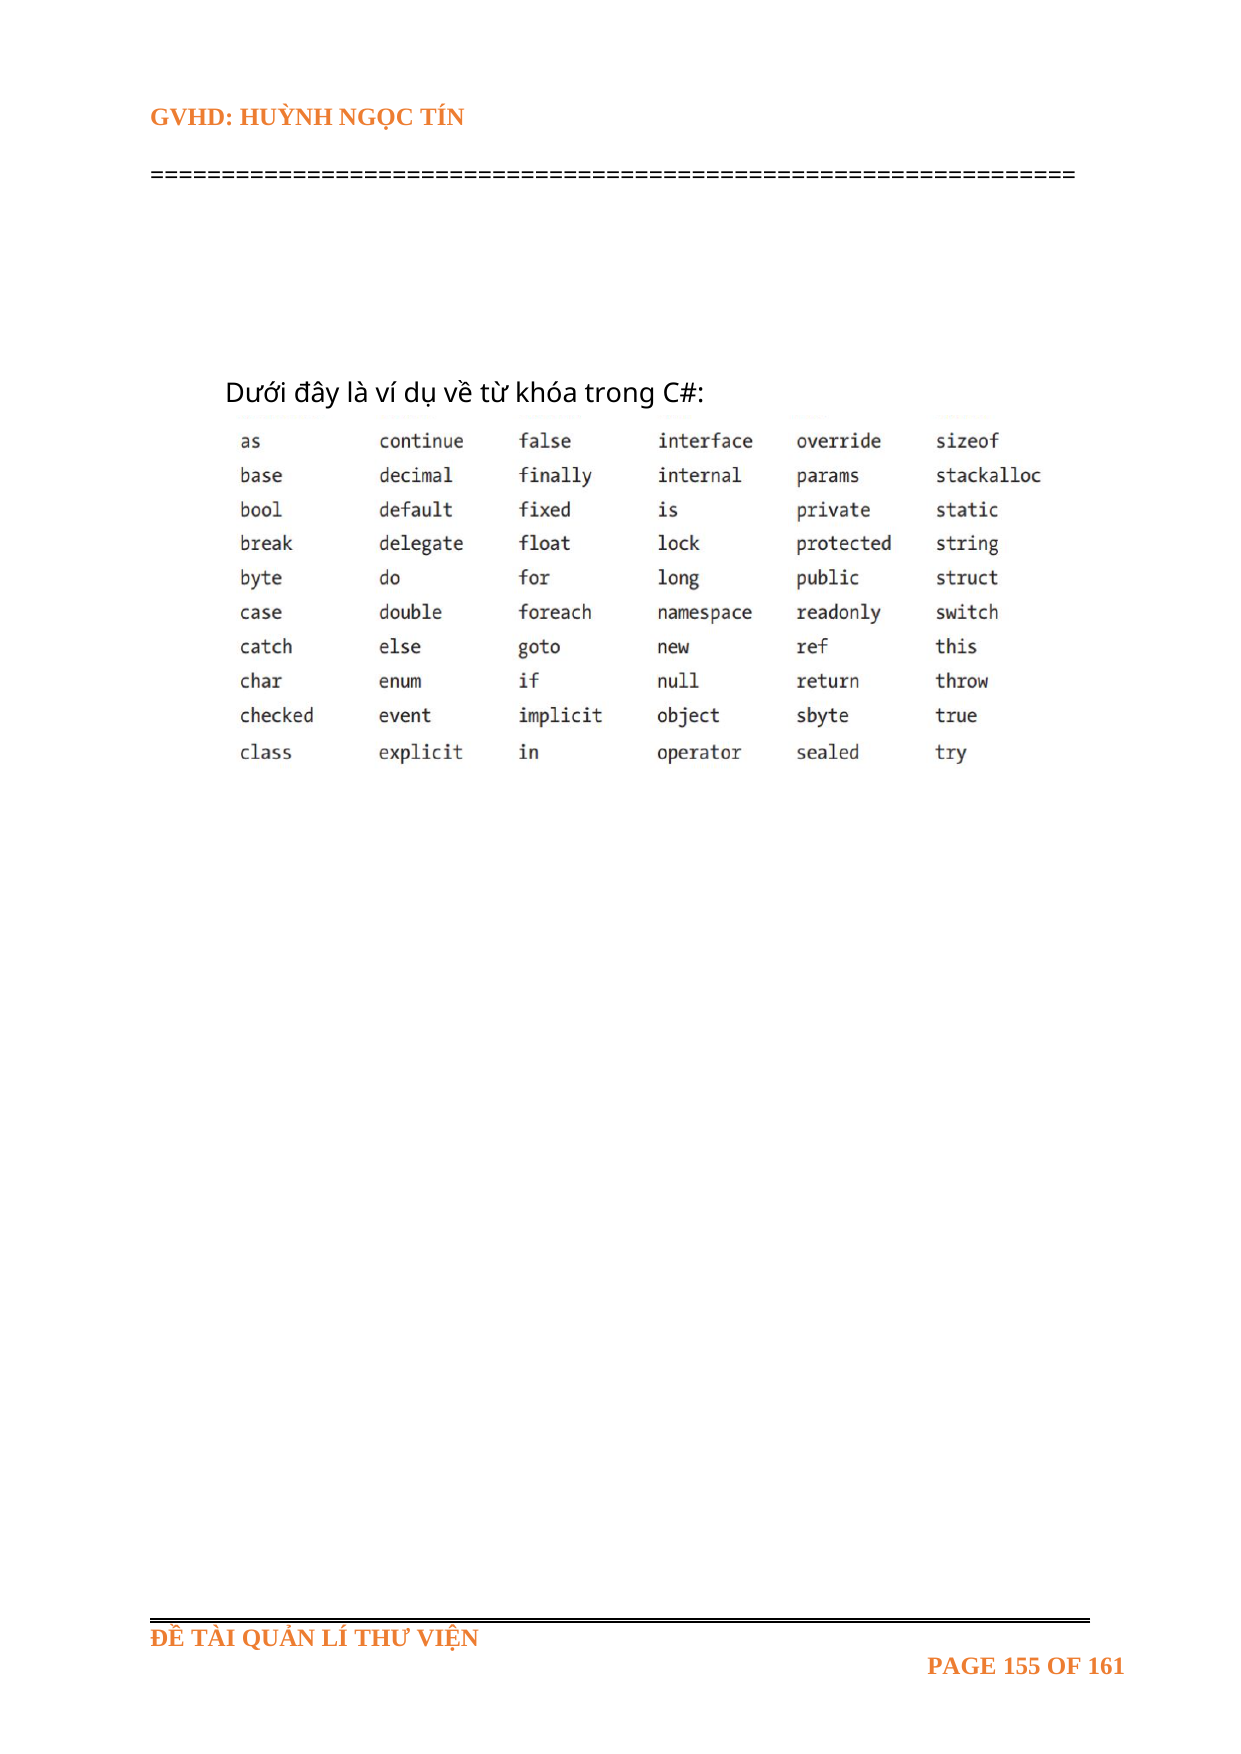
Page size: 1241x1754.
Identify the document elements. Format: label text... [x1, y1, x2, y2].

picture [225, 415, 1055, 778]
list Dưới đây là ví dụ về từ khóa trong C#: [225, 373, 1090, 410]
